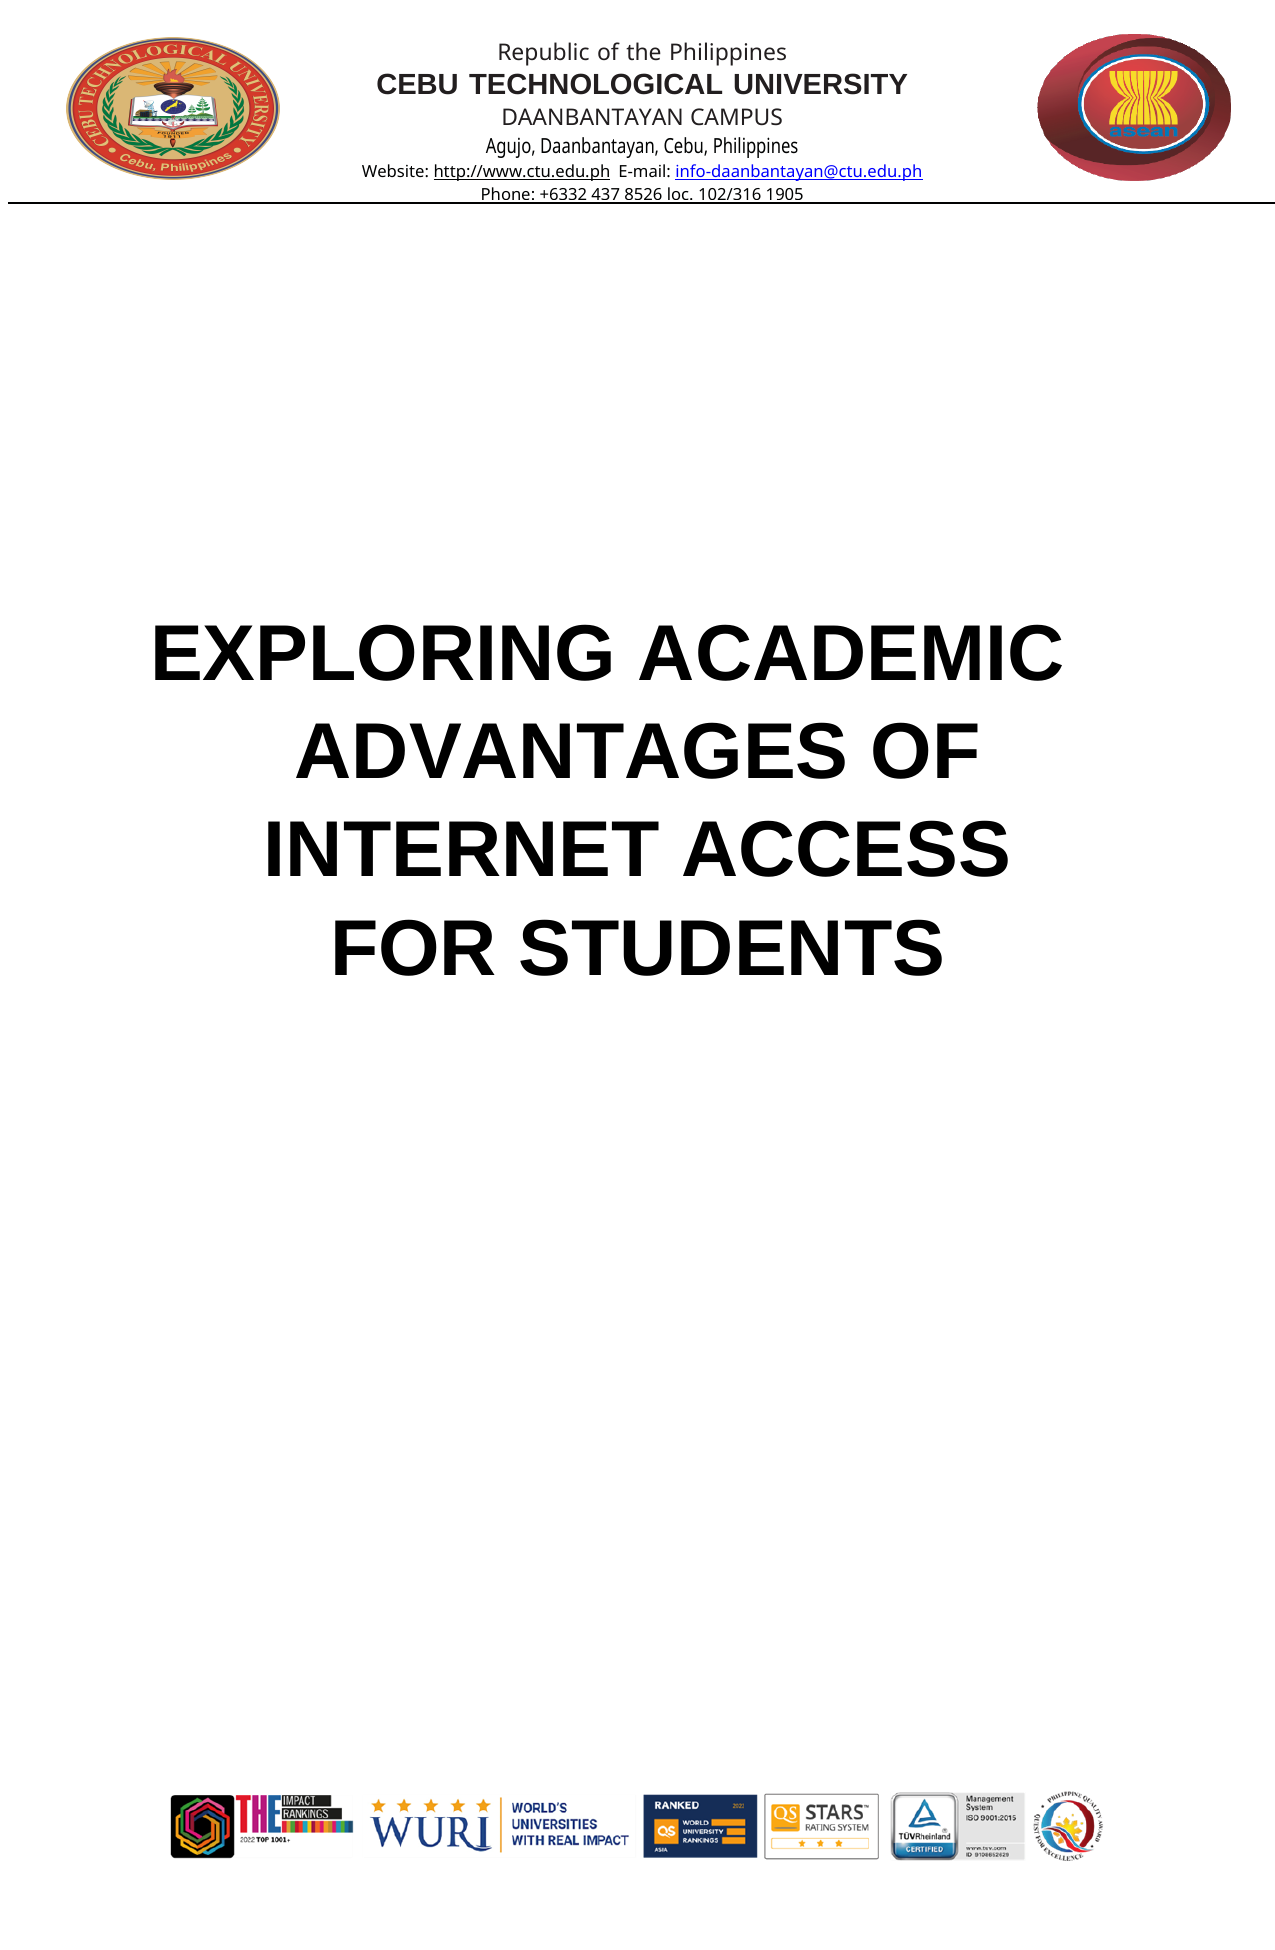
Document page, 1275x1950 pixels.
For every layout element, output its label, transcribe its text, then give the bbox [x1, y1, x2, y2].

picture [66, 37, 280, 180]
picture [150, 1773, 1125, 1877]
text EXPLORING ACADEMIC [150, 606, 1125, 697]
text INTERNET ACCESS [150, 802, 1125, 893]
text FOR STUDENTS [150, 901, 1125, 992]
picture [1037, 33, 1231, 181]
text ADVANTAGES OF [150, 704, 1125, 795]
